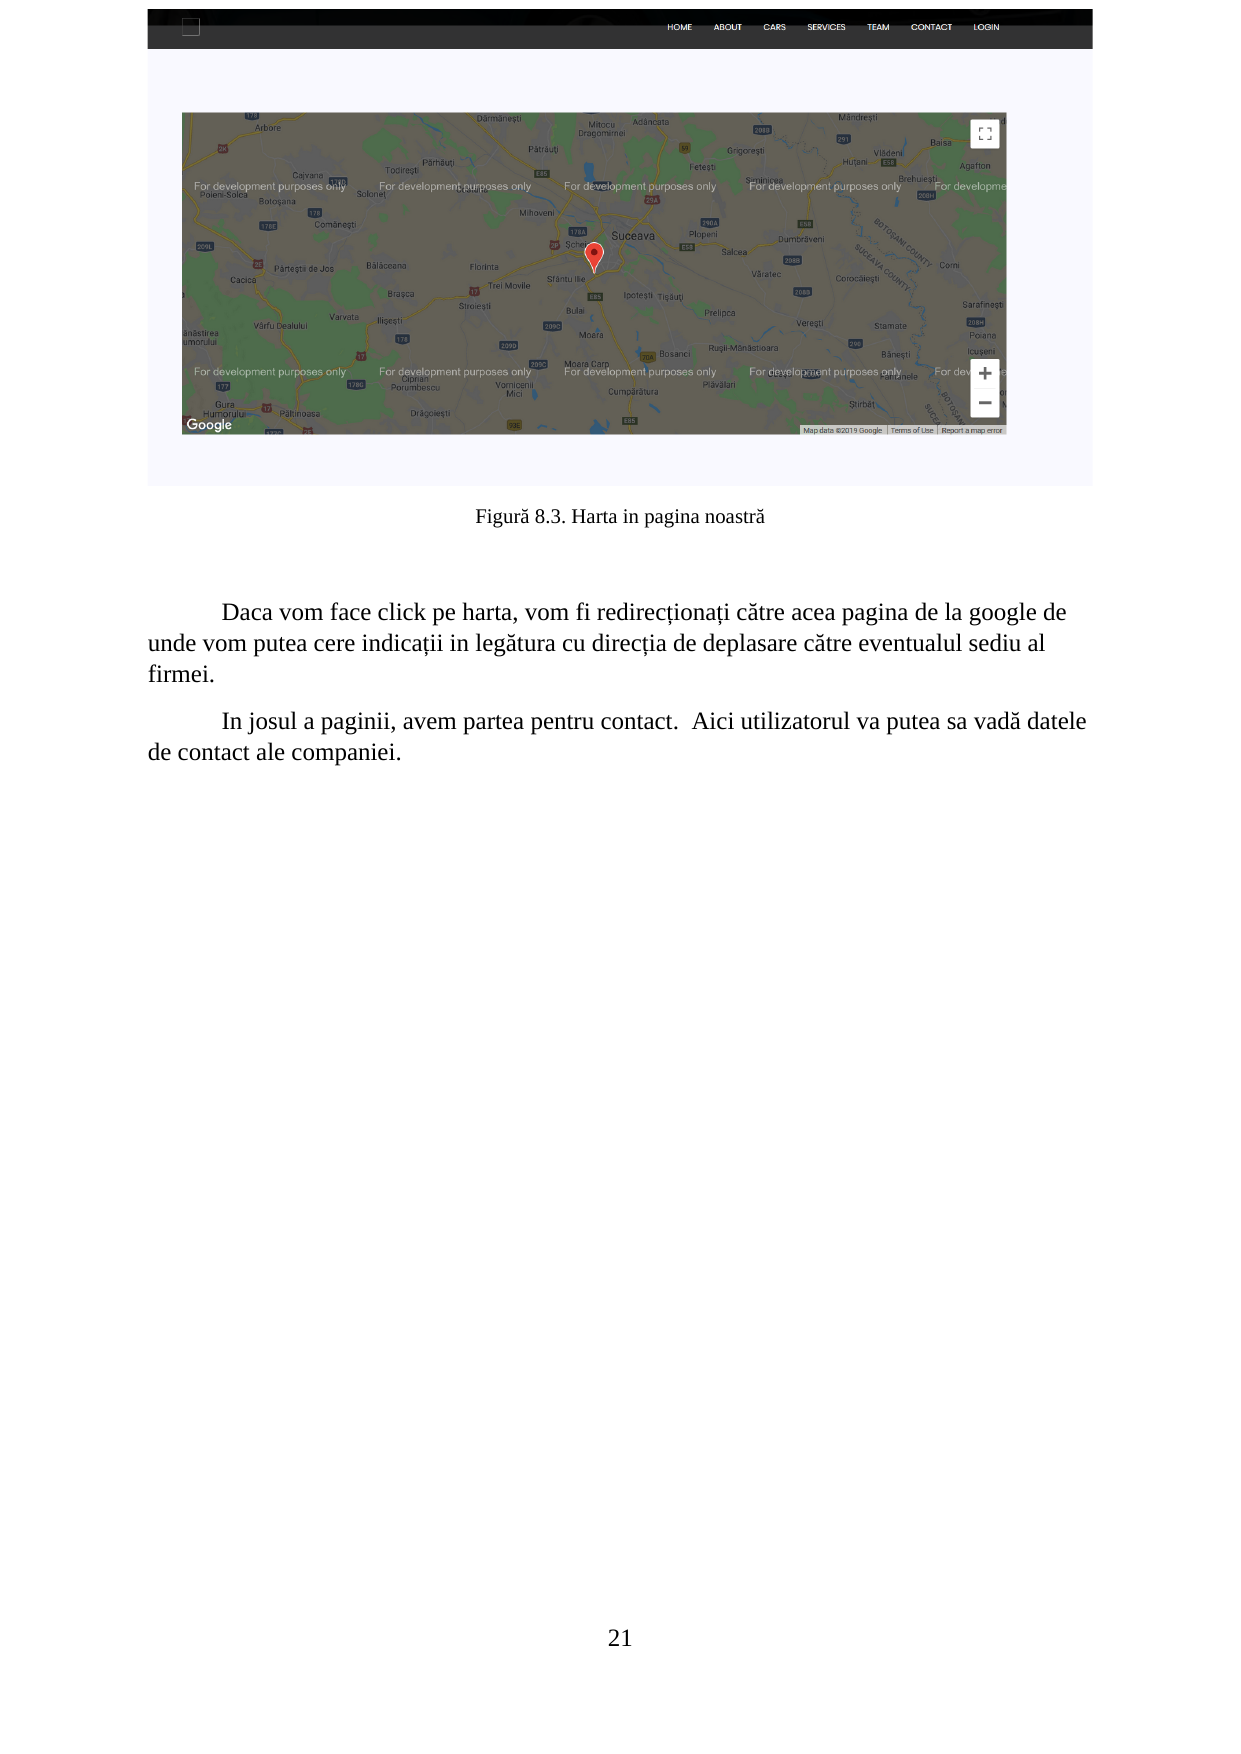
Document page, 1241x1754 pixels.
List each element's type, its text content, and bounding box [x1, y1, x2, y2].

text In josul a paginii, avem partea pentru contact. Aici utilizatorul va putea sa vadă datele de contact ale companiei. [148, 706, 1093, 766]
text Daca vom face click pe harta, vom fi redirecționați către acea pagina de la google de unde vom putea cere indicații in legătura cu direcția de deplasare către eventualul sediu al firmei. [148, 597, 1093, 687]
picture [147, 9, 1093, 486]
text Figură 8.3. Harta in pagina noastră [148, 504, 1093, 528]
